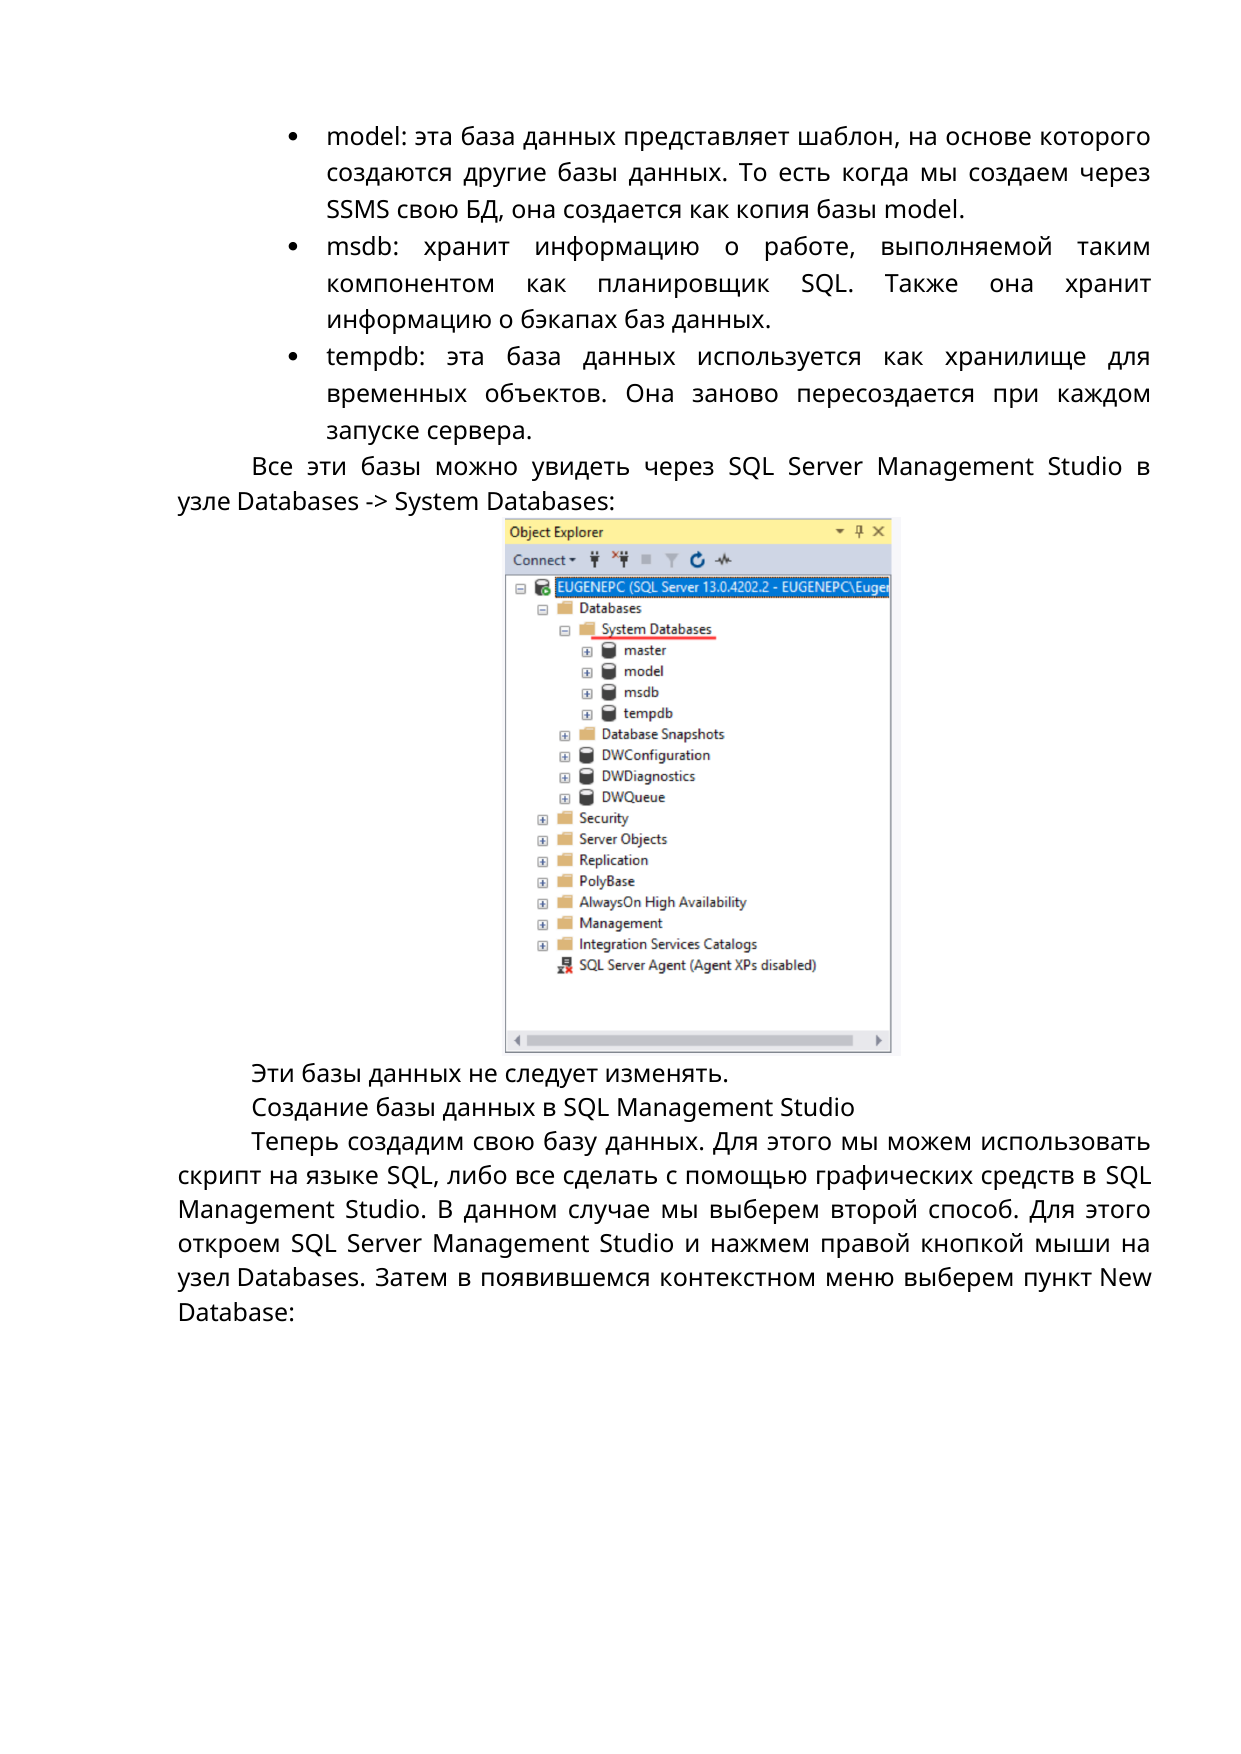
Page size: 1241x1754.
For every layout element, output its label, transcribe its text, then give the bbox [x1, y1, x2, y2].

list model: эта база данных представляет шаблон, на основе которого создаются другие базы данных. То есть когда мы создаем через SSMS свою БД, она создается как копия базы model. [288, 118, 1152, 226]
text Эти базы данных не следует изменять. [177, 1056, 1152, 1090]
text Все эти базы можно увидеть через SQL Server Management Studio в узле Databases -> System Databases: [177, 449, 1152, 517]
text Теперь создадим свою базу данных. Для этого мы можем использовать скрипт на языке SQL, либо все сделать с помощью графических средств в SQL Management Studio. В данном случае мы выберем второй способ. Для этого откроем SQL Server Management Studio и нажмем правой кнопкой мыши на узел Databases. Затем в появившемся контекстном меню выберем пункт New Database: [177, 1124, 1152, 1328]
text Создание базы данных в SQL Management Studio [177, 1090, 1152, 1124]
list tempdb: эта база данных используется как хранилище для временных объектов. Она заново пересоздается при каждом запуске сервера. [288, 339, 1152, 446]
list msdb: хранит информацию о работе, выполняемой таким компонентом как планировщик SQL. Также она хранит информацию о бэкапах баз данных. [288, 228, 1152, 336]
picture [501, 517, 901, 1056]
